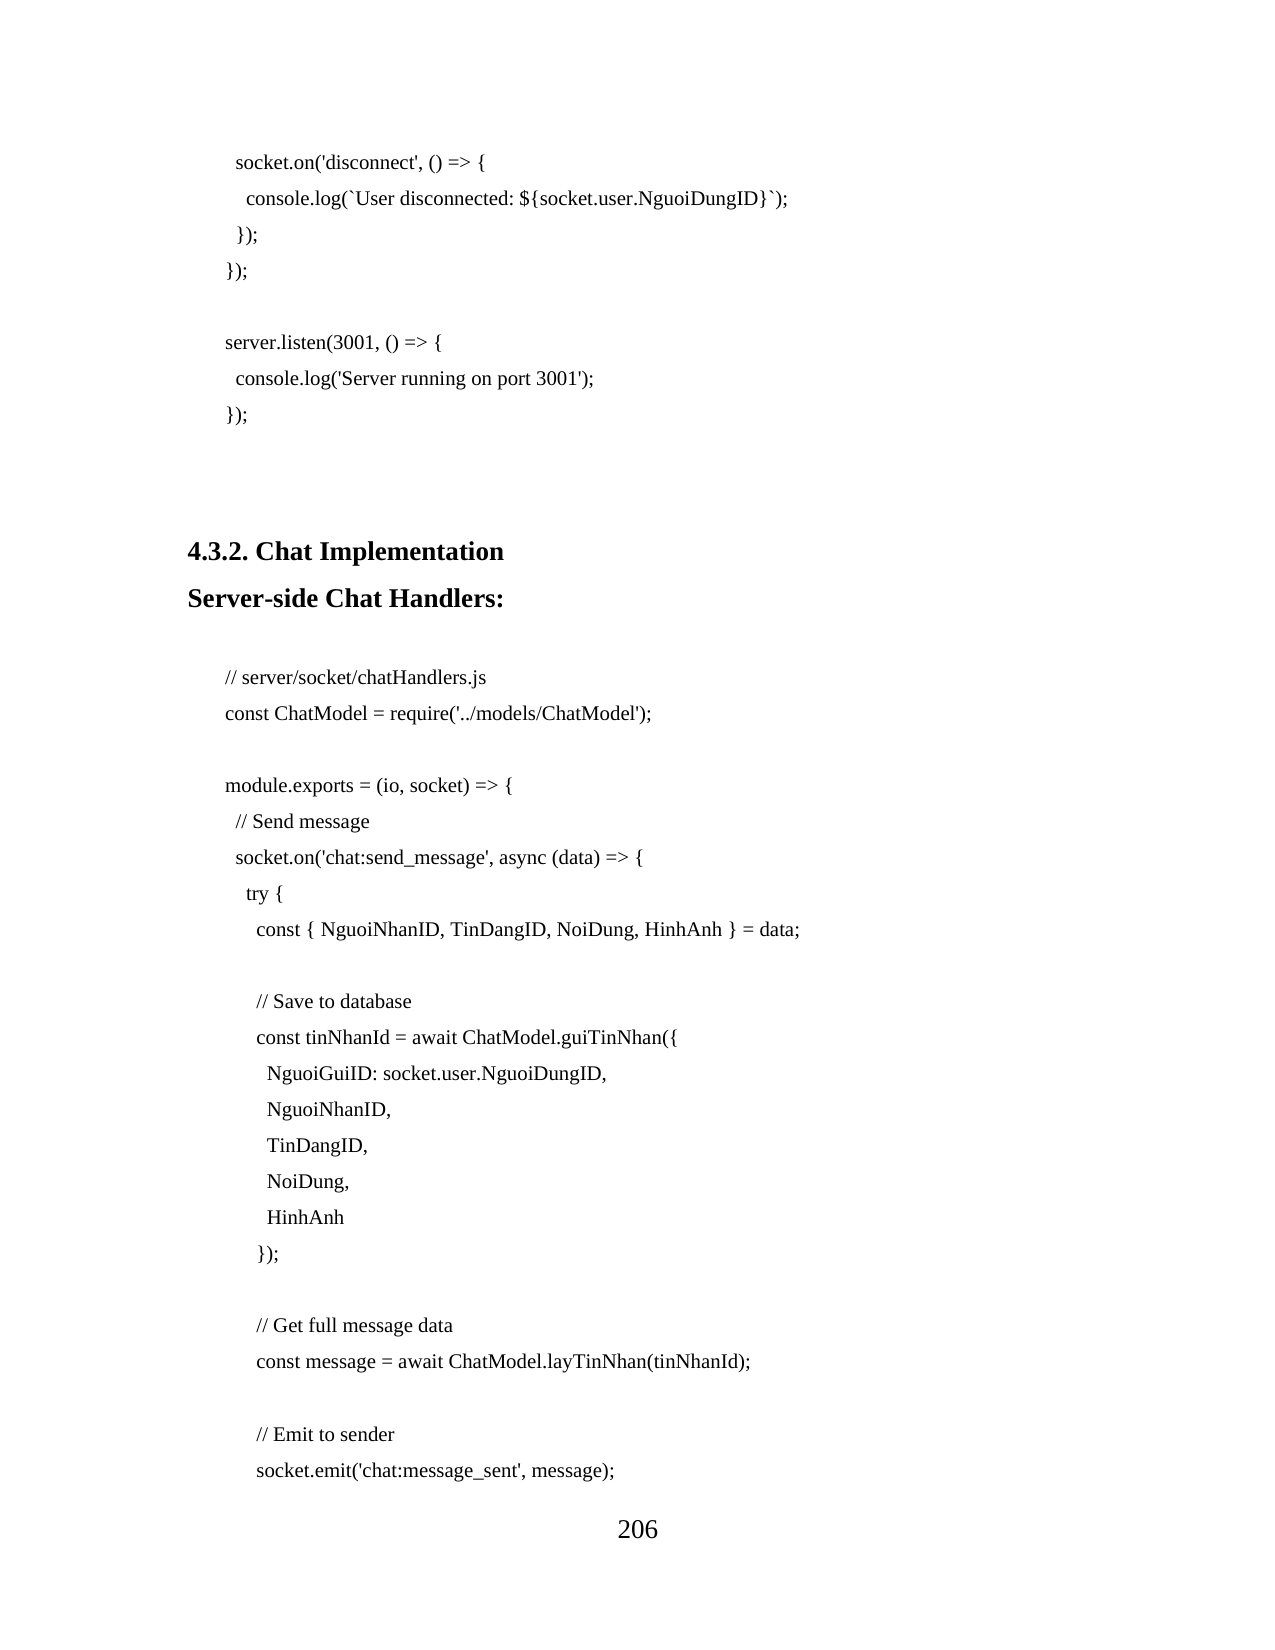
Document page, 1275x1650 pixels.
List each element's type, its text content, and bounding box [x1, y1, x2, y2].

text Server-side Chat Handlers: [187, 582, 1087, 613]
subtitle 4.3.2. Chat Implementation [187, 535, 1087, 566]
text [225, 628, 1087, 1482]
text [225, 150, 1087, 473]
